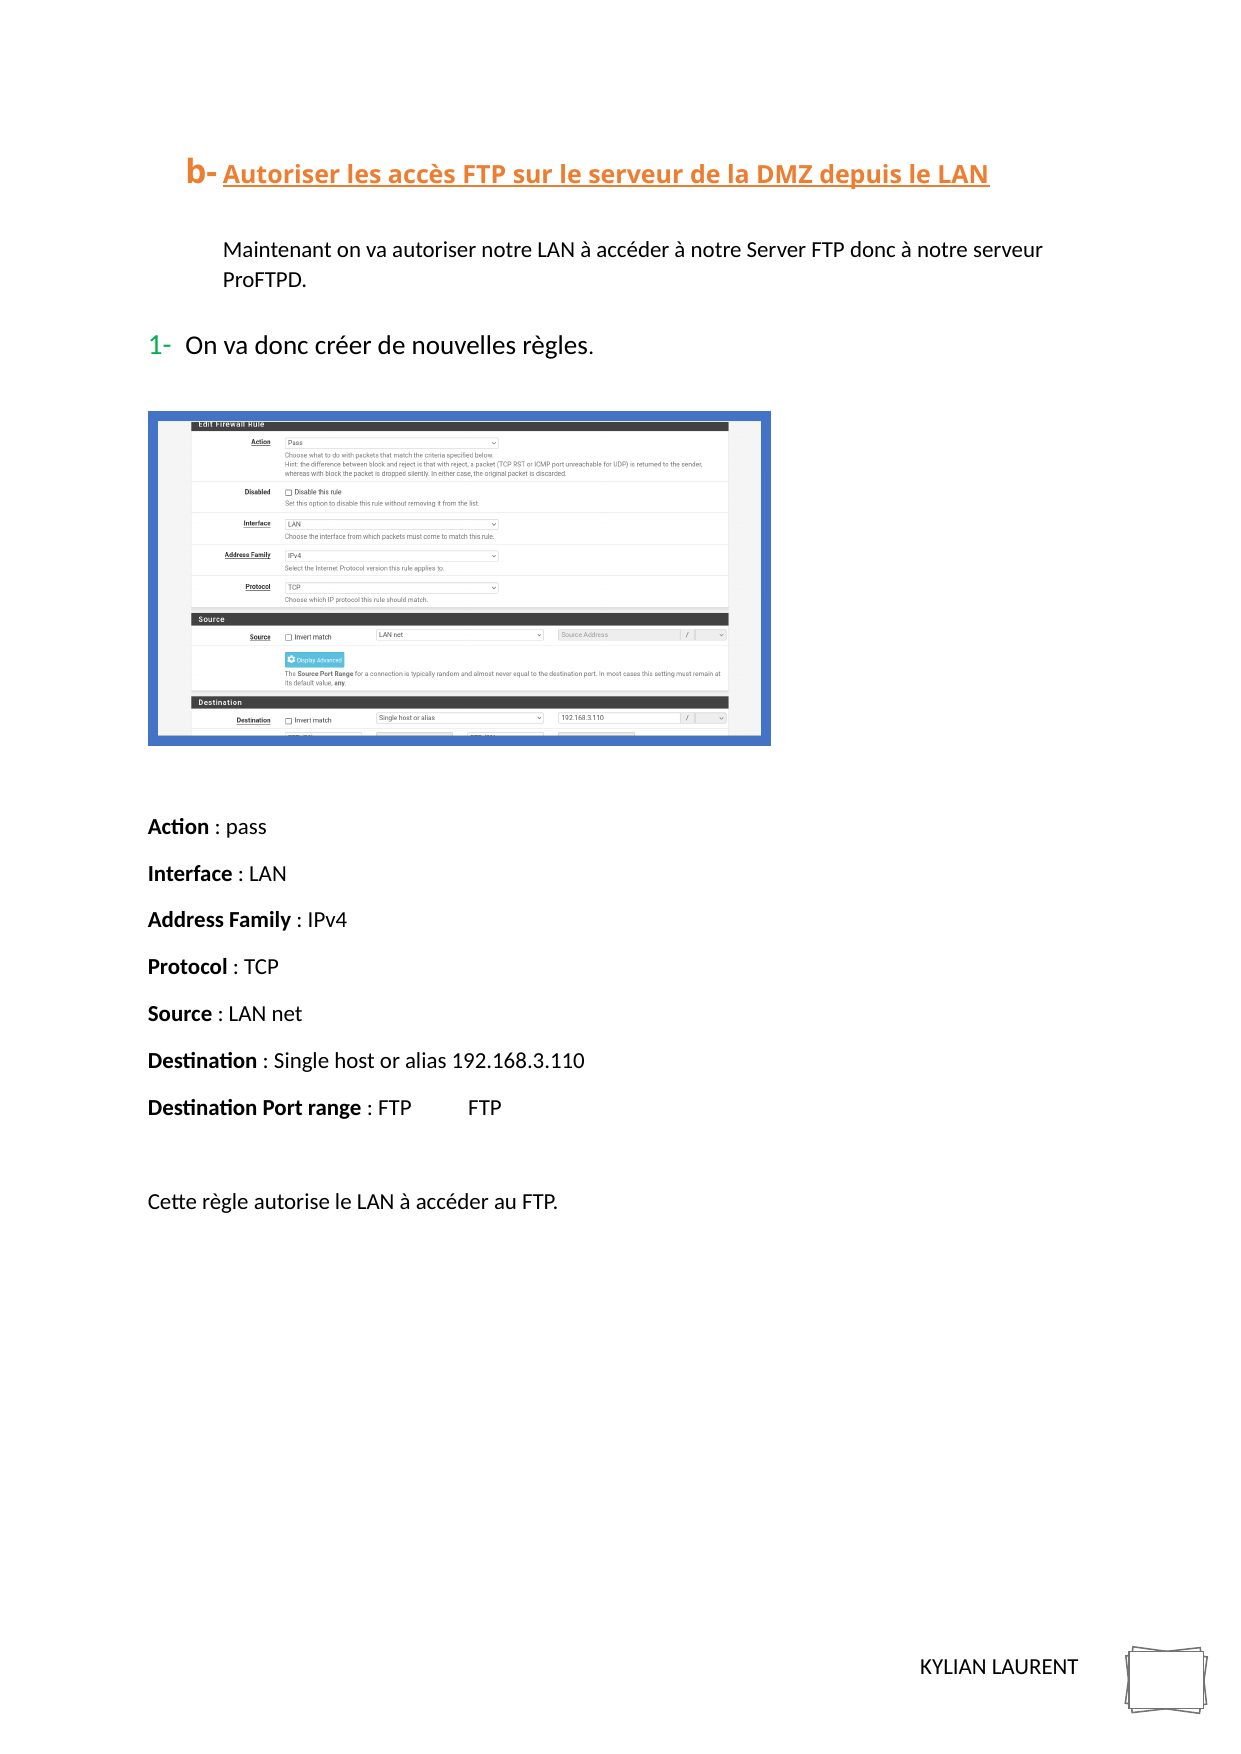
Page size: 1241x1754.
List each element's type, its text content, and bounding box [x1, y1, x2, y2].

text Action : pass [148, 812, 1093, 840]
subtitle Autoriser les accès FTP sur le serveur de la DMZ depuis le LAN [185, 148, 1093, 193]
text Source : LAN net [148, 999, 1093, 1027]
text Cette règle autorise le LAN à accéder au FTP. [148, 1187, 1093, 1215]
text Destination Port range : FTP FTP [148, 1093, 1093, 1121]
text Destination : Single host or alias 192.168.3.110 [148, 1046, 1093, 1074]
text Address Family : IPv4 [148, 906, 1093, 933]
text Protocol : TCP [148, 952, 1093, 980]
picture [158, 421, 761, 736]
list Maintenant on va autoriser notre LAN à accéder à notre Server FTP donc à notre serveur ProFTPD. [223, 235, 1093, 293]
list On va donc créer de nouvelles règles. [148, 326, 1093, 361]
text Interface : LAN [148, 859, 1093, 887]
